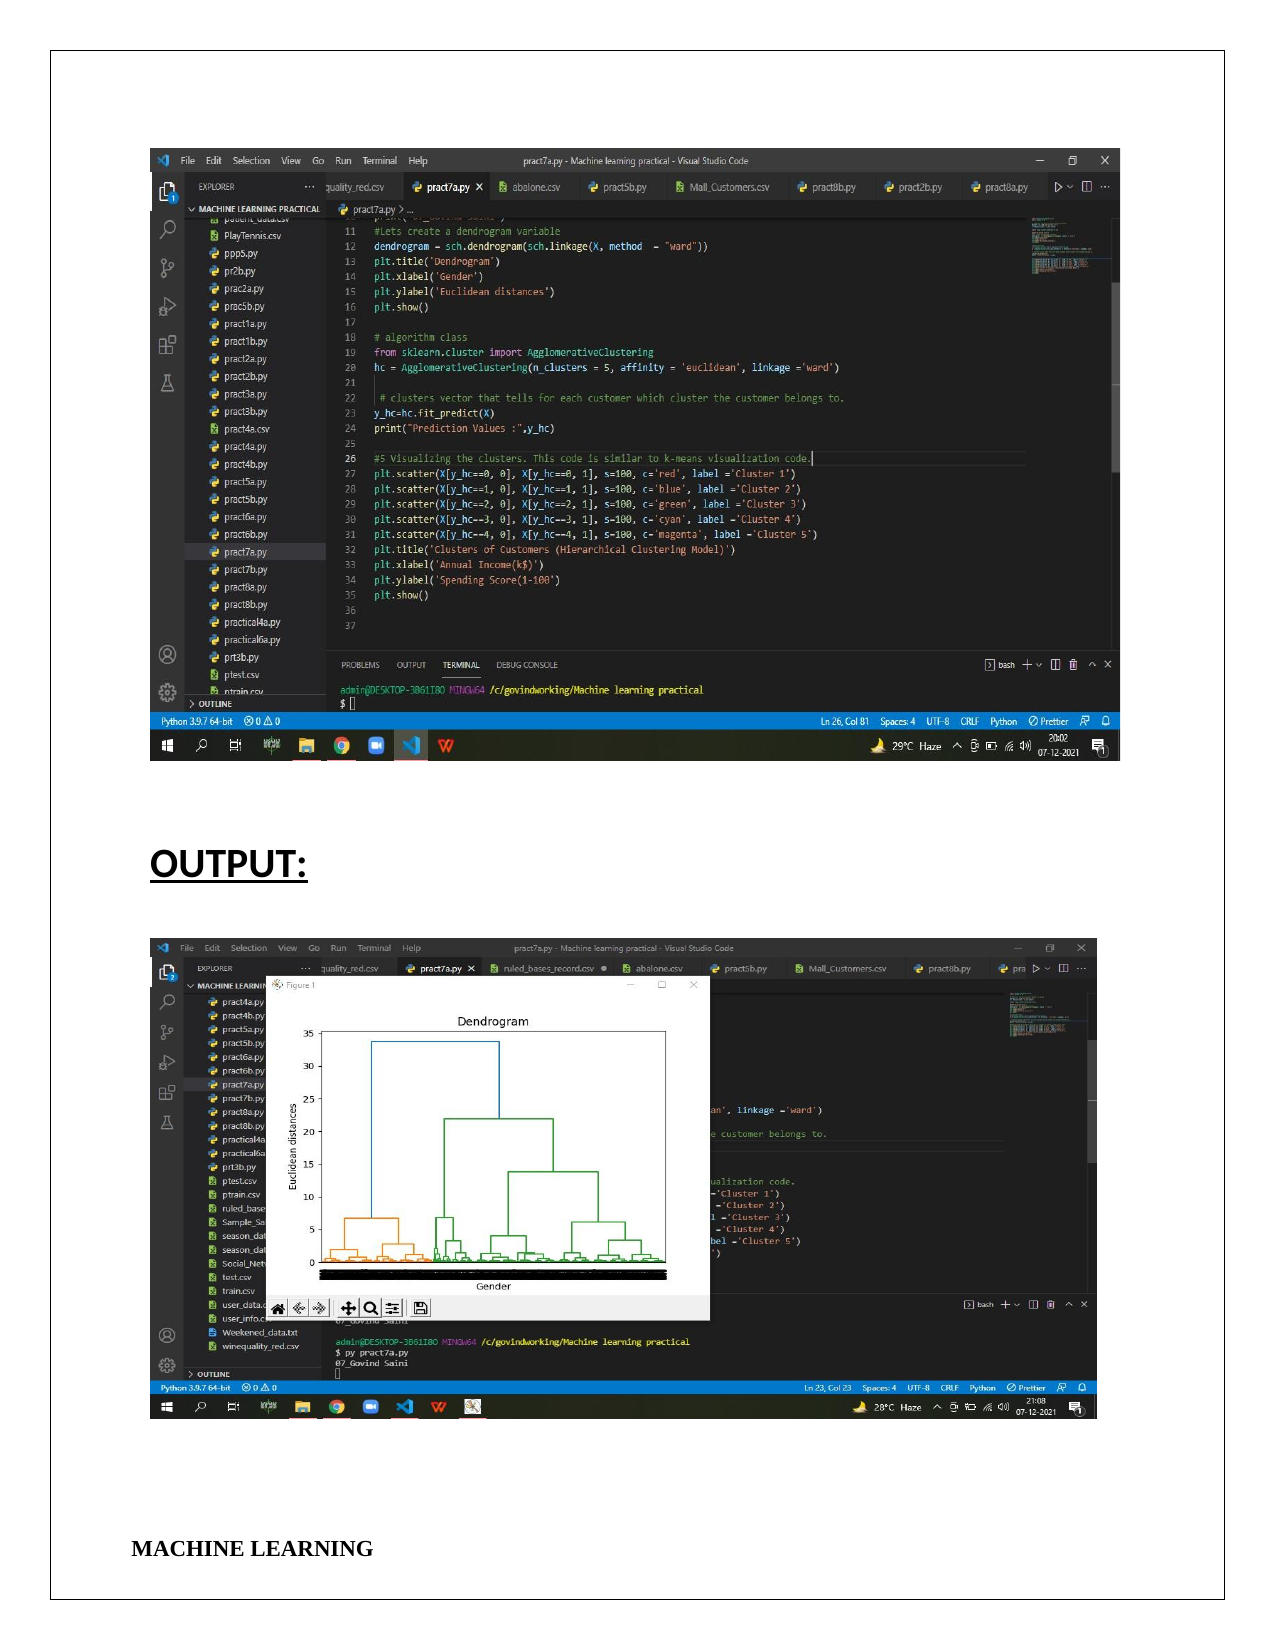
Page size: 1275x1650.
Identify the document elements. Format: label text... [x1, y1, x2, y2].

picture [150, 148, 1121, 761]
text OUTPUT: [150, 837, 1135, 888]
picture [150, 938, 1097, 1419]
